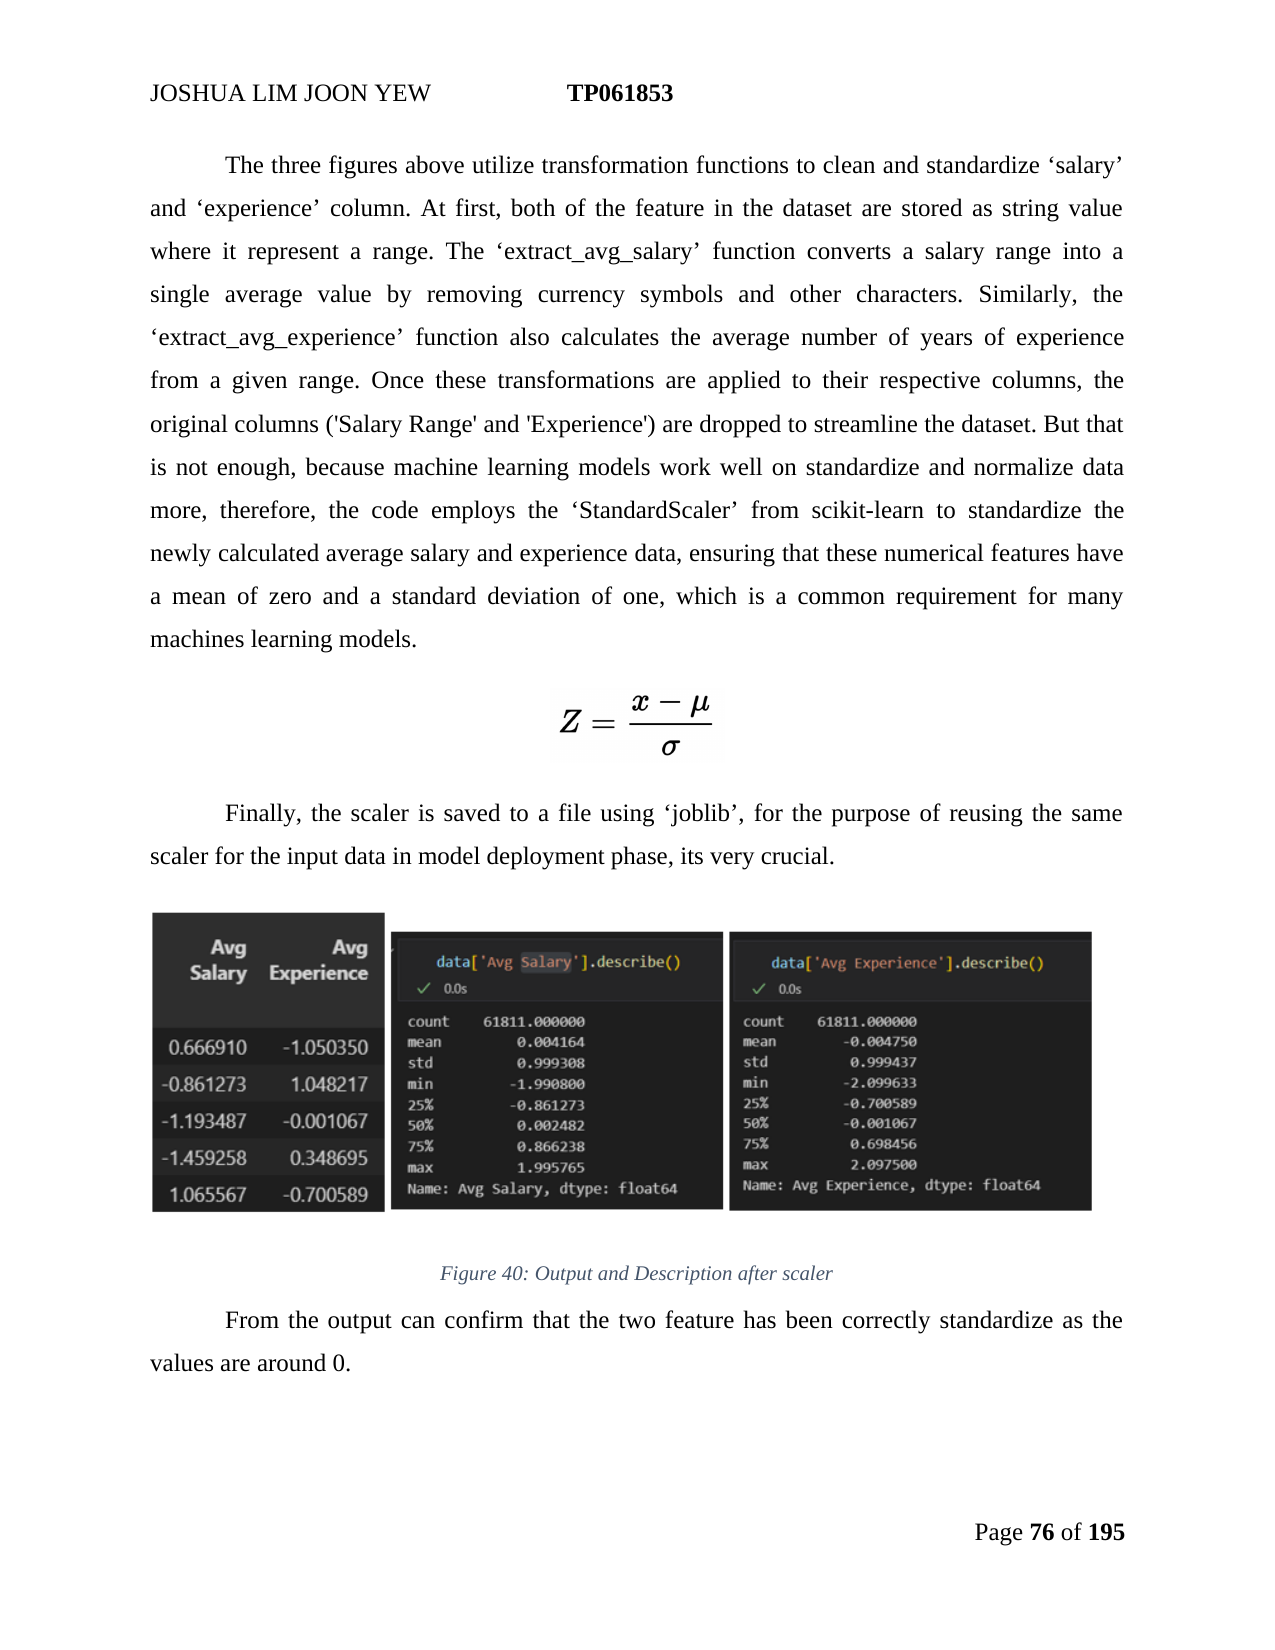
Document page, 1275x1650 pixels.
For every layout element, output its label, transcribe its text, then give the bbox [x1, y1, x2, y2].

picture [150, 905, 1125, 1226]
text From the output can confirm that the two feature has been correctly standardize as the values are around 0. [150, 1305, 1125, 1377]
text The three figures above utilize transformation functions to clean and standardize ‘salary’ and ‘experience’ column. At first, both of the feature in the dataset are stored as string value where it represent a range. The ‘extract_avg_salary’ function converts a salary range into a single average value by removing currency symbols and other characters. Similarly, the ‘extract_avg_experience’ function also calculates the average number of years of experience from a given range. Once these transformations are applied to their respective columns, the original columns ('Salary Range' and 'Experience') are dropped to streamline the dataset. But that is not enough, because machine learning models work well on standardize and normalize data more, therefore, the code employs the ‘StandardScaler’ from scikit-learn to standardize the newly calculated average salary and experience data, ensuring that these numerical features have a mean of zero and a standard deviation of one, which is a common requirement for many machines learning models. [150, 150, 1125, 653]
picture [550, 688, 725, 763]
text Finally, the scaler is saved to a file using ‘joblib’, for the purpose of reusing the same scaler for the input data in model deployment phase, its very crucial. [150, 798, 1125, 870]
text Figure 40: Output and Description after scaler [150, 1261, 1125, 1284]
